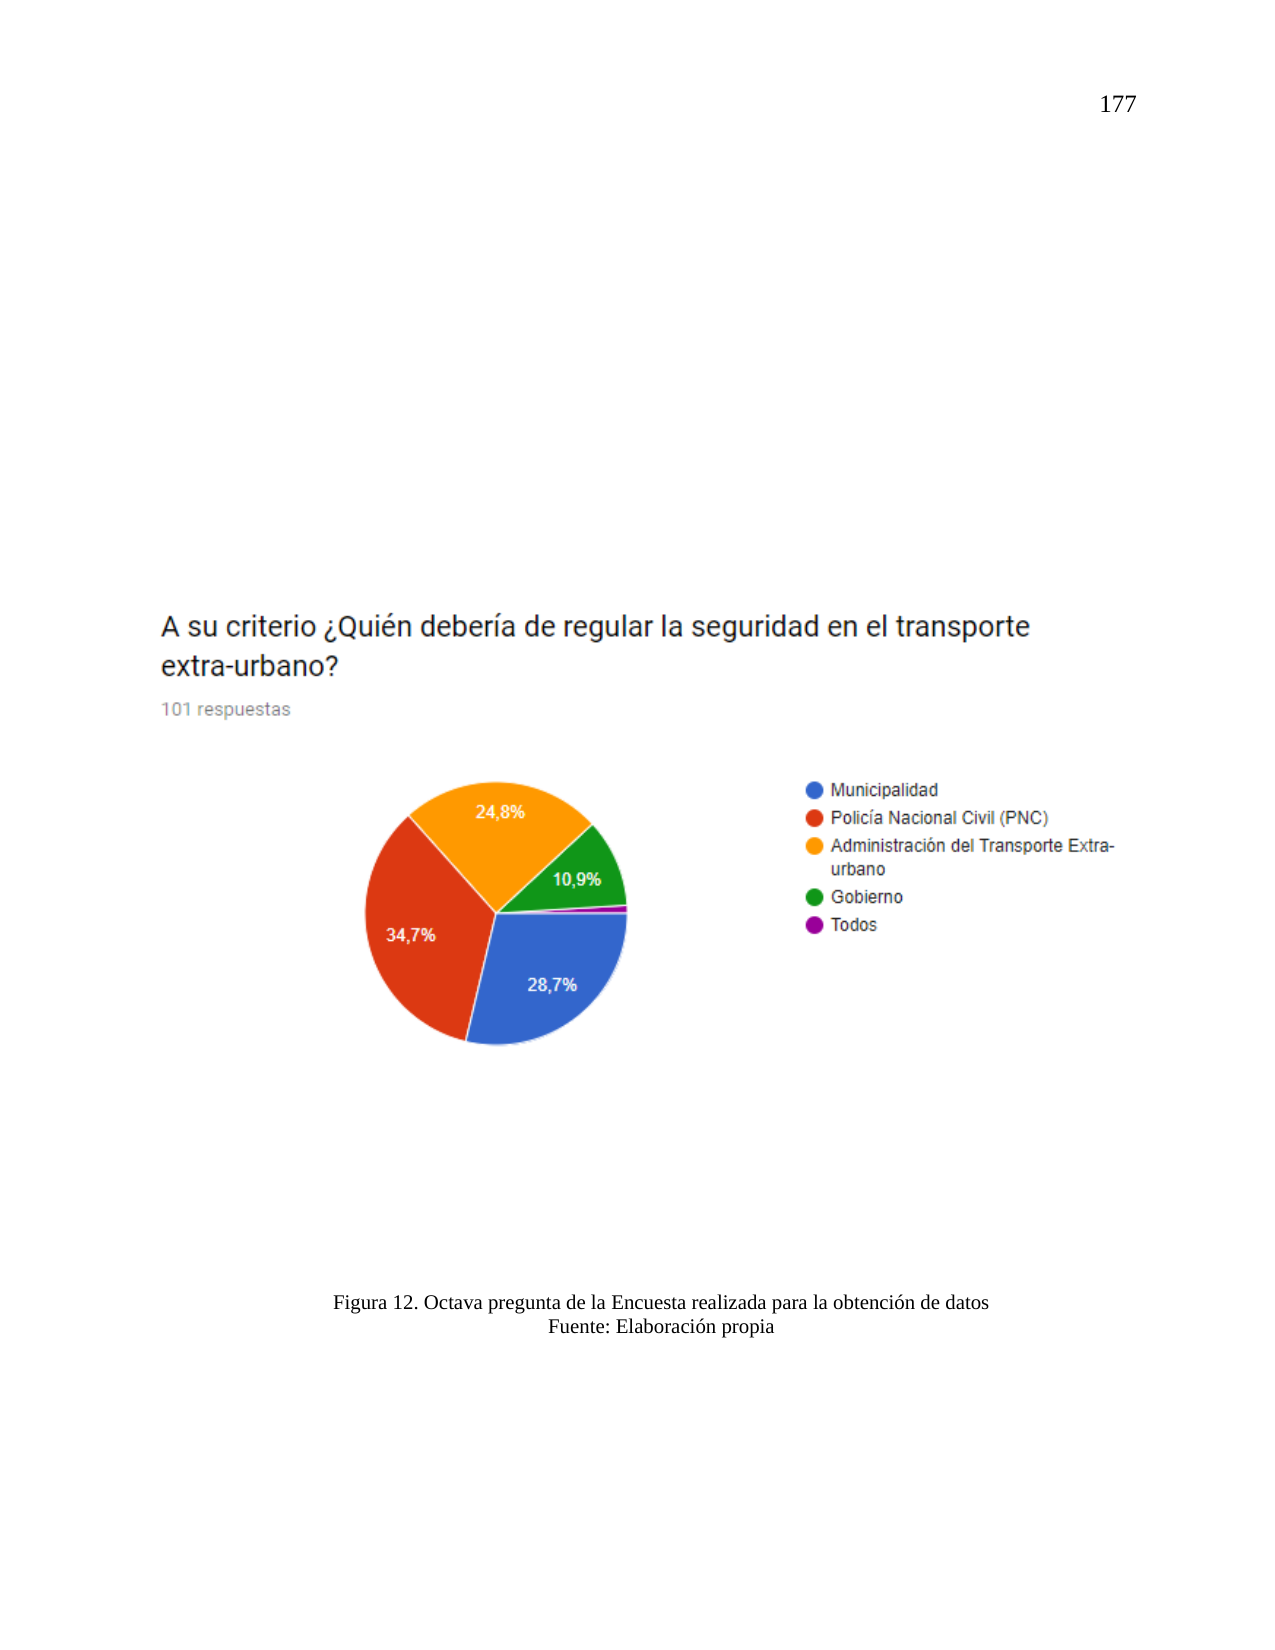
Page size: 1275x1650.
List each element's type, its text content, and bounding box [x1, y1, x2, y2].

picture [150, 604, 1125, 1061]
text Fuente: Elaboración propia [150, 1314, 1125, 1338]
text Figura 12. Octava pregunta de la Encuesta realizada para la obtención de datos [150, 1290, 1125, 1314]
